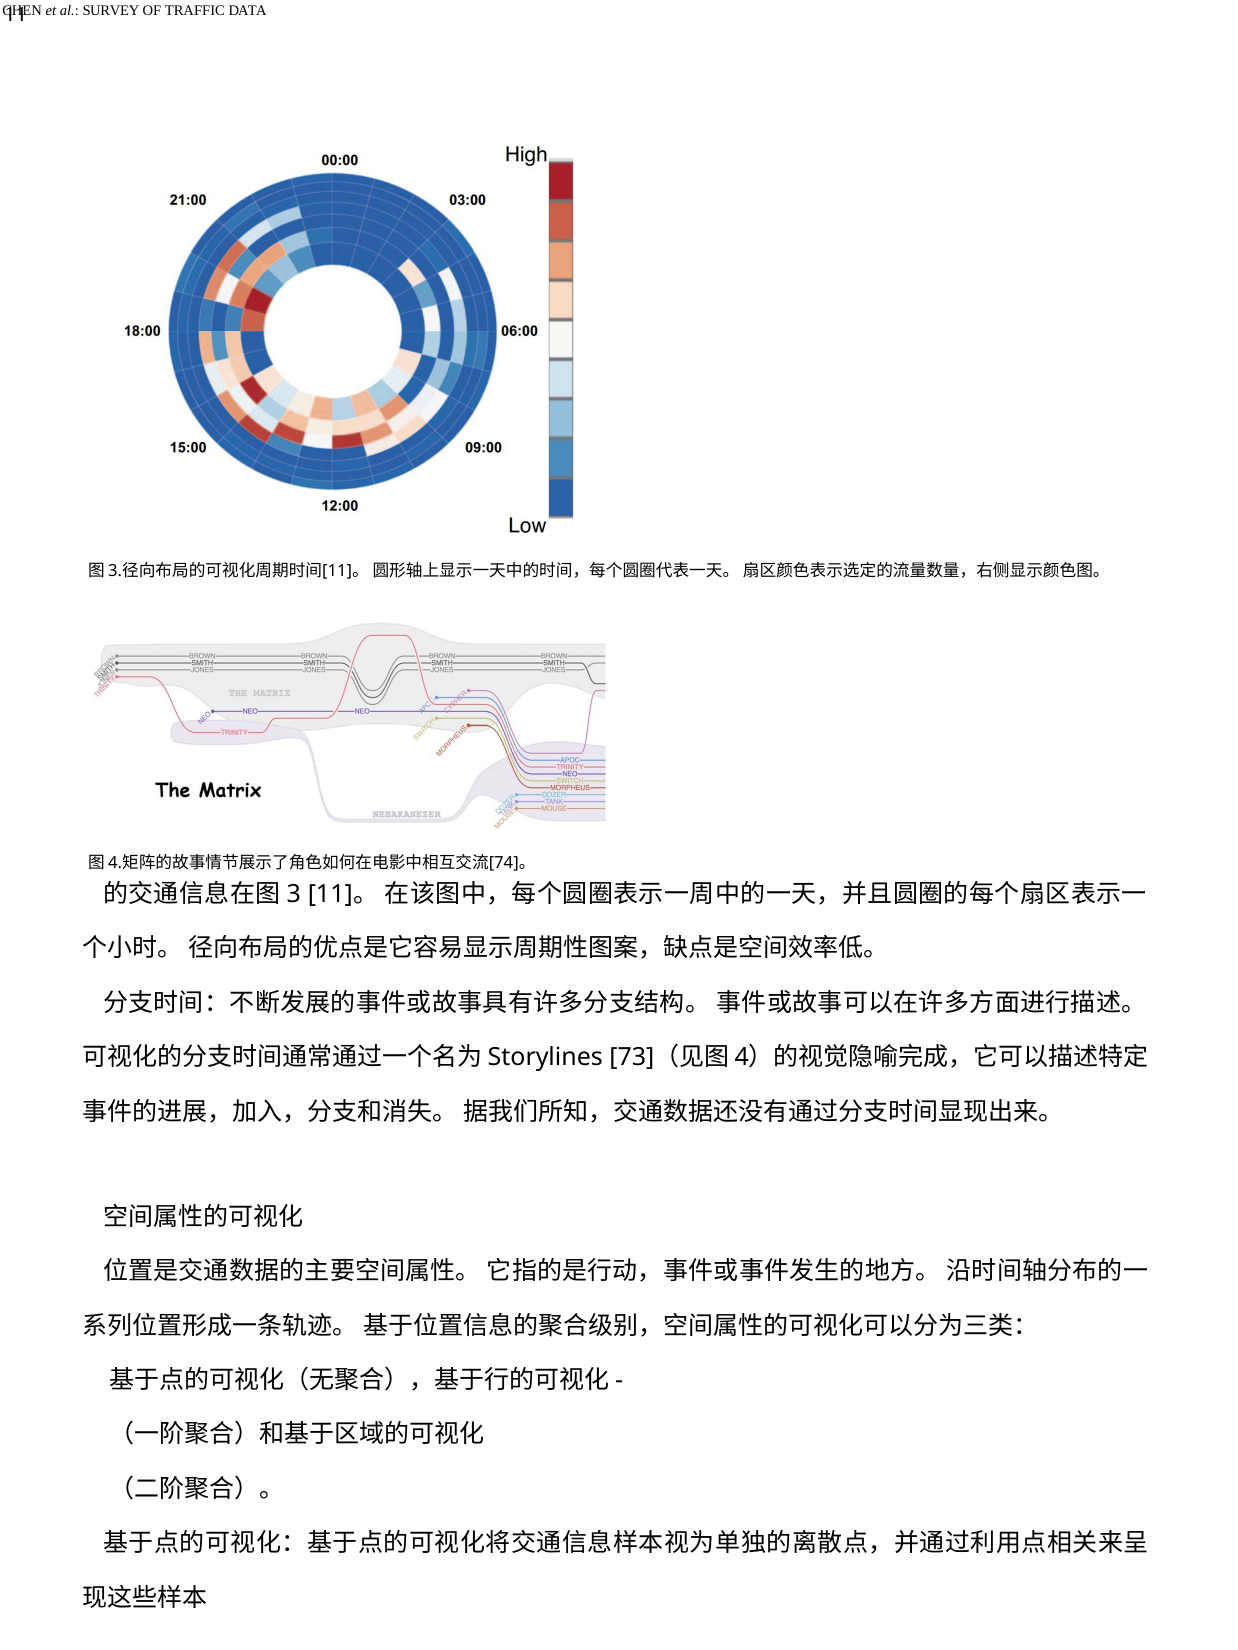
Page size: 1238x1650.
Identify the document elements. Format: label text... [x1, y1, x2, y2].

text 空间属性的可视化 [82, 1196, 1149, 1233]
text 分支时间：不断发展的事件或故事具有许多分支结构。 事件或故事可以在许多方面进行描述。 可视化的分支时间通常通过一个名为Storylines [73]（见图4）的视觉隐喻完成，它可以描述特定事件的进展，加入，分支和消失。 据我们所知，交通数据还没有通过分支时间显现出来。 [82, 982, 1149, 1127]
text 基于点的可视化（无聚合），基于行的可视化 - [82, 1359, 1149, 1396]
text （二阶聚合）。 [82, 1468, 1149, 1504]
text 基于点的可视化：基于点的可视化将交通信息样本视为单独的离散点，并通过利用点相关来呈现这些样本 [82, 1523, 1149, 1613]
text 位置是交通数据的主要空间属性。 它指的是行动，事件或事件发生的地方。 沿时间轴分布的一系列位置形成一条轨迹。 基于位置信息的聚合级别，空间属性的可视化可以分为三类： [82, 1251, 1149, 1341]
text 图3.径向布局的可视化周期时间[11]。 圆形轴上显示一天中的时间，每个圆圈代表一天。 扇区颜色表示选定的流量数量，右侧显示颜色图。 [88, 558, 1172, 581]
text 图4.矩阵的故事情节展示了角色如何在电影中相互交流[74]。 [88, 850, 1172, 873]
picture [124, 145, 574, 533]
text 的交通信息在图3 [11]。 在该图中，每个圆圈表示一周中的一天，并且圆圈的每个扇区表示一个小时。 径向布局的优点是它容易显示周期性图案，缺点是空间效率低。 [82, 873, 1149, 964]
text （一阶聚合）和基于区域的可视化 [82, 1414, 1149, 1450]
picture [93, 622, 606, 829]
